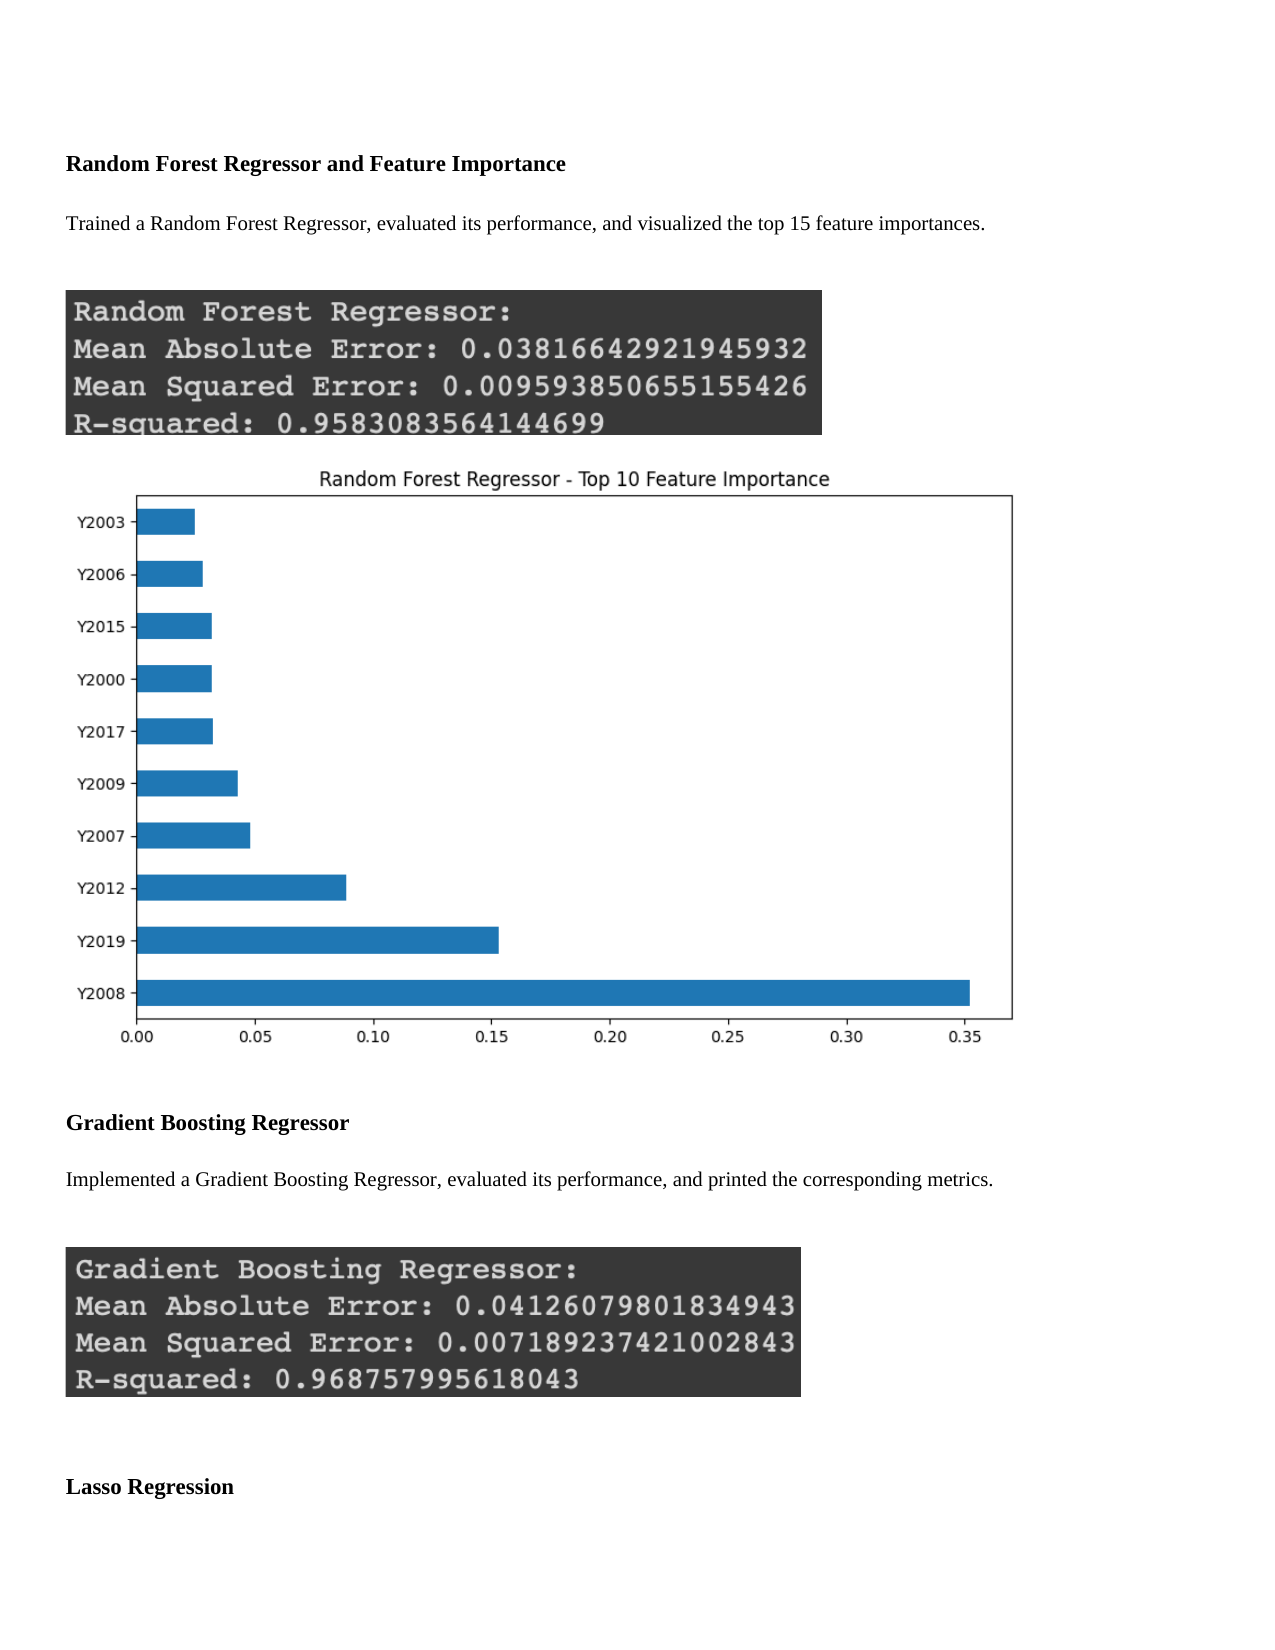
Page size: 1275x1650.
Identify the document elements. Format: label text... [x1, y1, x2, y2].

text Lasso Regression [66, 1473, 1200, 1499]
text Implemented a Gradient Boosting Regressor, evaluated its performance, and printed the corresponding metrics. [66, 1167, 1200, 1191]
picture [65, 1247, 801, 1397]
text Random Forest Regressor and Feature Importance [66, 150, 1200, 176]
picture [65, 459, 1023, 1057]
text Trained a Random Forest Regressor, evaluated its performance, and visualized the top 15 feature importances. [66, 210, 1200, 234]
picture [65, 290, 822, 435]
text Gradient Boosting Regressor [66, 1109, 1200, 1135]
